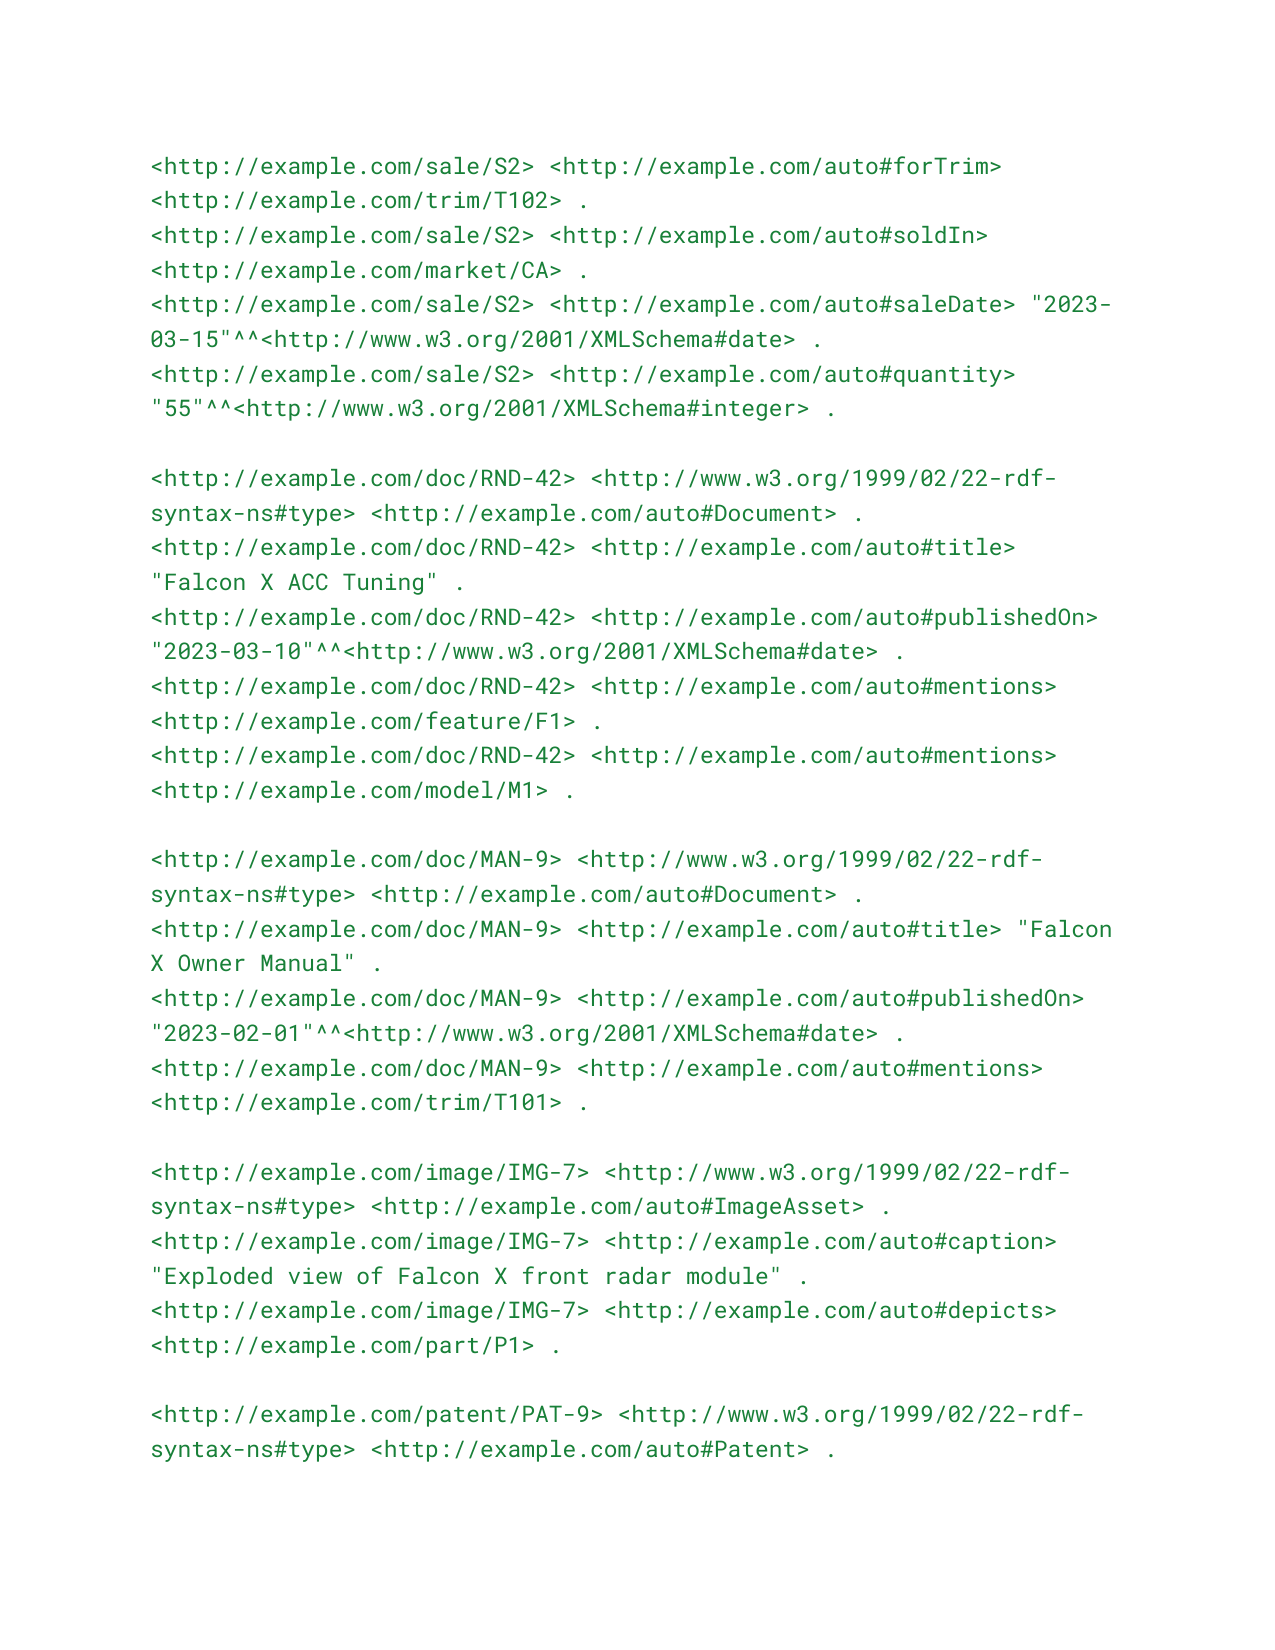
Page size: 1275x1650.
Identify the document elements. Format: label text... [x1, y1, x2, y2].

text <http://example.com/doc/MAN-9> <http://www.w3.org/1999/02/22-rdf-syntax-ns#type> <http://example.com/auto#Document> . [150, 844, 1125, 909]
text <http://example.com/sale/S2> <http://example.com/auto#soldIn> <http://example.com/market/CA> . [150, 219, 1125, 284]
text <http://example.com/sale/S2> <http://example.com/auto#saleDate> "2023-03-15"^^<http://www.w3.org/2001/XMLSchema#date> . [150, 289, 1125, 354]
text <http://example.com/image/IMG-7> <http://example.com/auto#caption> "Exploded view of Falcon X front radar module" . [150, 1225, 1125, 1290]
text <http://example.com/doc/MAN-9> <http://example.com/auto#publishedOn> "2023-02-01"^^<http://www.w3.org/2001/XMLSchema#date> . [150, 982, 1125, 1047]
text <http://example.com/doc/RND-42> <http://example.com/auto#publishedOn> "2023-03-10"^^<http://www.w3.org/2001/XMLSchema#date> . [150, 601, 1125, 666]
text <http://example.com/doc/RND-42> <http://example.com/auto#title> "Falcon X ACC Tuning" . [150, 532, 1125, 596]
text <http://example.com/doc/RND-42> <http://www.w3.org/1999/02/22-rdf-syntax-ns#type> <http://example.com/auto#Document> . [150, 462, 1125, 527]
text <http://example.com/image/IMG-7> <http://example.com/auto#depicts> <http://example.com/part/P1> . [150, 1295, 1125, 1359]
text <http://example.com/patent/PAT-9> <http://www.w3.org/1999/02/22-rdf-syntax-ns#type> <http://example.com/auto#Patent> . [150, 1399, 1125, 1464]
text <http://example.com/sale/S2> <http://example.com/auto#quantity> "55"^^<http://www.w3.org/2001/XMLSchema#integer> . [150, 358, 1125, 423]
text <http://example.com/image/IMG-7> <http://www.w3.org/1999/02/22-rdf-syntax-ns#type> <http://example.com/auto#ImageAsset> . [150, 1156, 1125, 1221]
text <http://example.com/doc/MAN-9> <http://example.com/auto#mentions> <http://example.com/trim/T101> . [150, 1052, 1125, 1117]
text <http://example.com/doc/RND-42> <http://example.com/auto#mentions> <http://example.com/feature/F1> . [150, 670, 1125, 735]
text <http://example.com/sale/S2> <http://example.com/auto#forTrim> <http://example.com/trim/T102> . [150, 150, 1125, 215]
text <http://example.com/doc/MAN-9> <http://example.com/auto#title> "Falcon X Owner Manual" . [150, 913, 1125, 978]
text <http://example.com/doc/RND-42> <http://example.com/auto#mentions> <http://example.com/model/M1> . [150, 740, 1125, 804]
